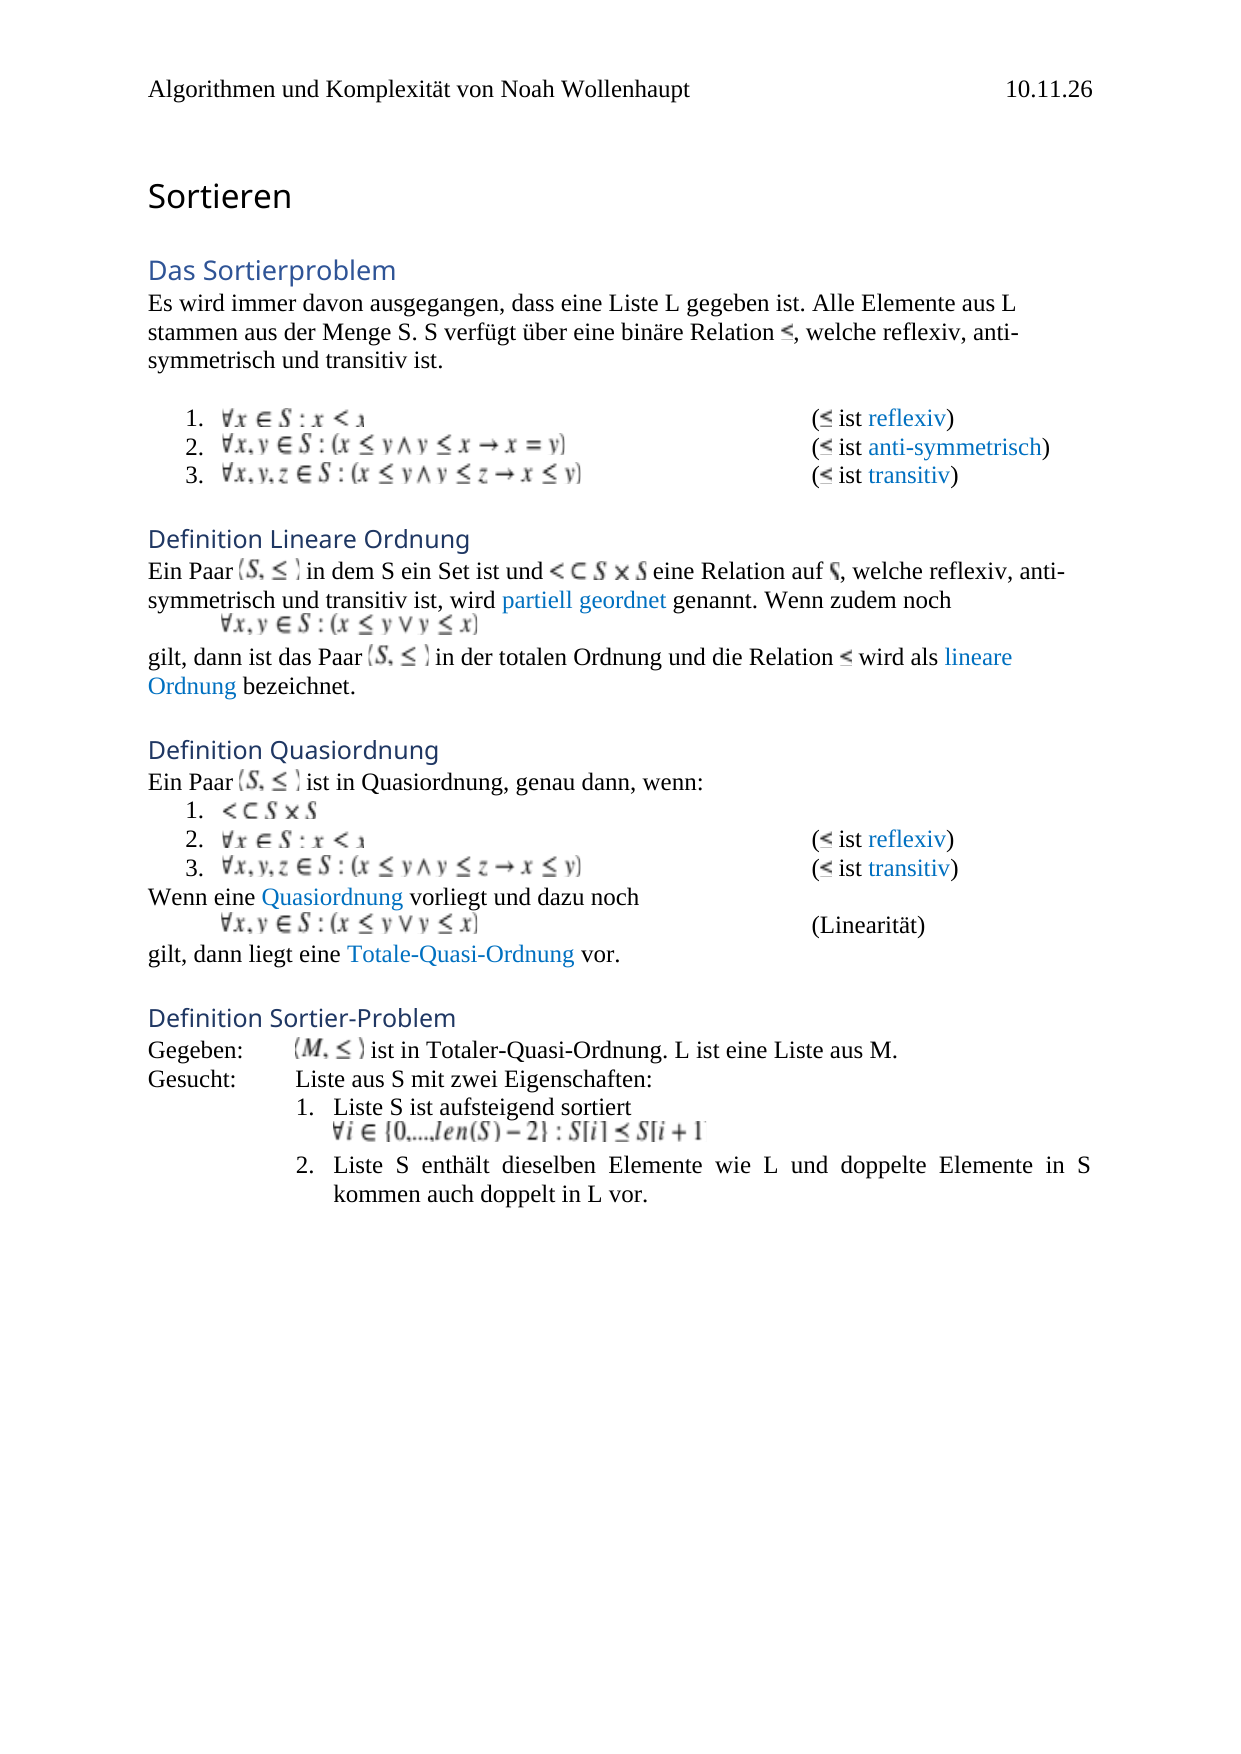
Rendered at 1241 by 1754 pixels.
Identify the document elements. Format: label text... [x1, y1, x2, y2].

subtitle Definition Quasiordnung [148, 733, 1093, 767]
text Gesucht: Liste aus S mit zwei Eigenschaften: [148, 1064, 1093, 1092]
text Gegeben: ist in Totaler-Quasi-Ordnung. L ist eine Liste aus M. [148, 1035, 1093, 1064]
list ( ist reflexiv) [185, 824, 1093, 853]
text Ein Paar ist in Quasiordnung, genau dann, wenn: [148, 767, 1093, 796]
text gilt, dann ist das Paar in der totalen Ordnung und die Relation wird als lineare Ordnung bezeichnet. [148, 642, 1093, 700]
subtitle Das Sortierproblem [148, 251, 1093, 288]
subtitle Definition Sortier-Problem [148, 1001, 1093, 1035]
text gilt, dann liegt eine Totale-Quasi-Ordnung vor. [148, 939, 1093, 968]
list ( ist transitiv) [185, 853, 1093, 882]
list Liste S enthält dieselben Elemente wie L und doppelte Elemente in S kommen auch doppelt in L vor. [296, 1150, 1093, 1207]
subtitle Definition Lineare Ordnung [148, 522, 1093, 556]
list ( ist transitiv) [185, 460, 1093, 489]
text Ein Paar in dem S ein Set ist und eine Relation auf , welche reflexiv, anti-symmetrisch und transitiv ist, wird partiell geordnet genannt. Wenn zudem noch [148, 556, 1093, 613]
subtitle Sortieren [148, 173, 1093, 218]
text (Linearität) [148, 911, 1093, 939]
text Wenn eine Quasiordnung vorliegt und dazu noch [148, 882, 1093, 911]
list Liste S ist aufsteigend sortiert [296, 1092, 1093, 1121]
list ( ist reflexiv) [185, 403, 1093, 432]
text Es wird immer davon ausgegangen, dass eine Liste L gegeben ist. Alle Elemente aus L stammen aus der Menge S. S verfügt über eine binäre Relation , welche reflexiv, anti-symmetrisch und transitiv ist. [148, 288, 1093, 374]
list ( ist anti-symmetrisch) [185, 432, 1093, 460]
